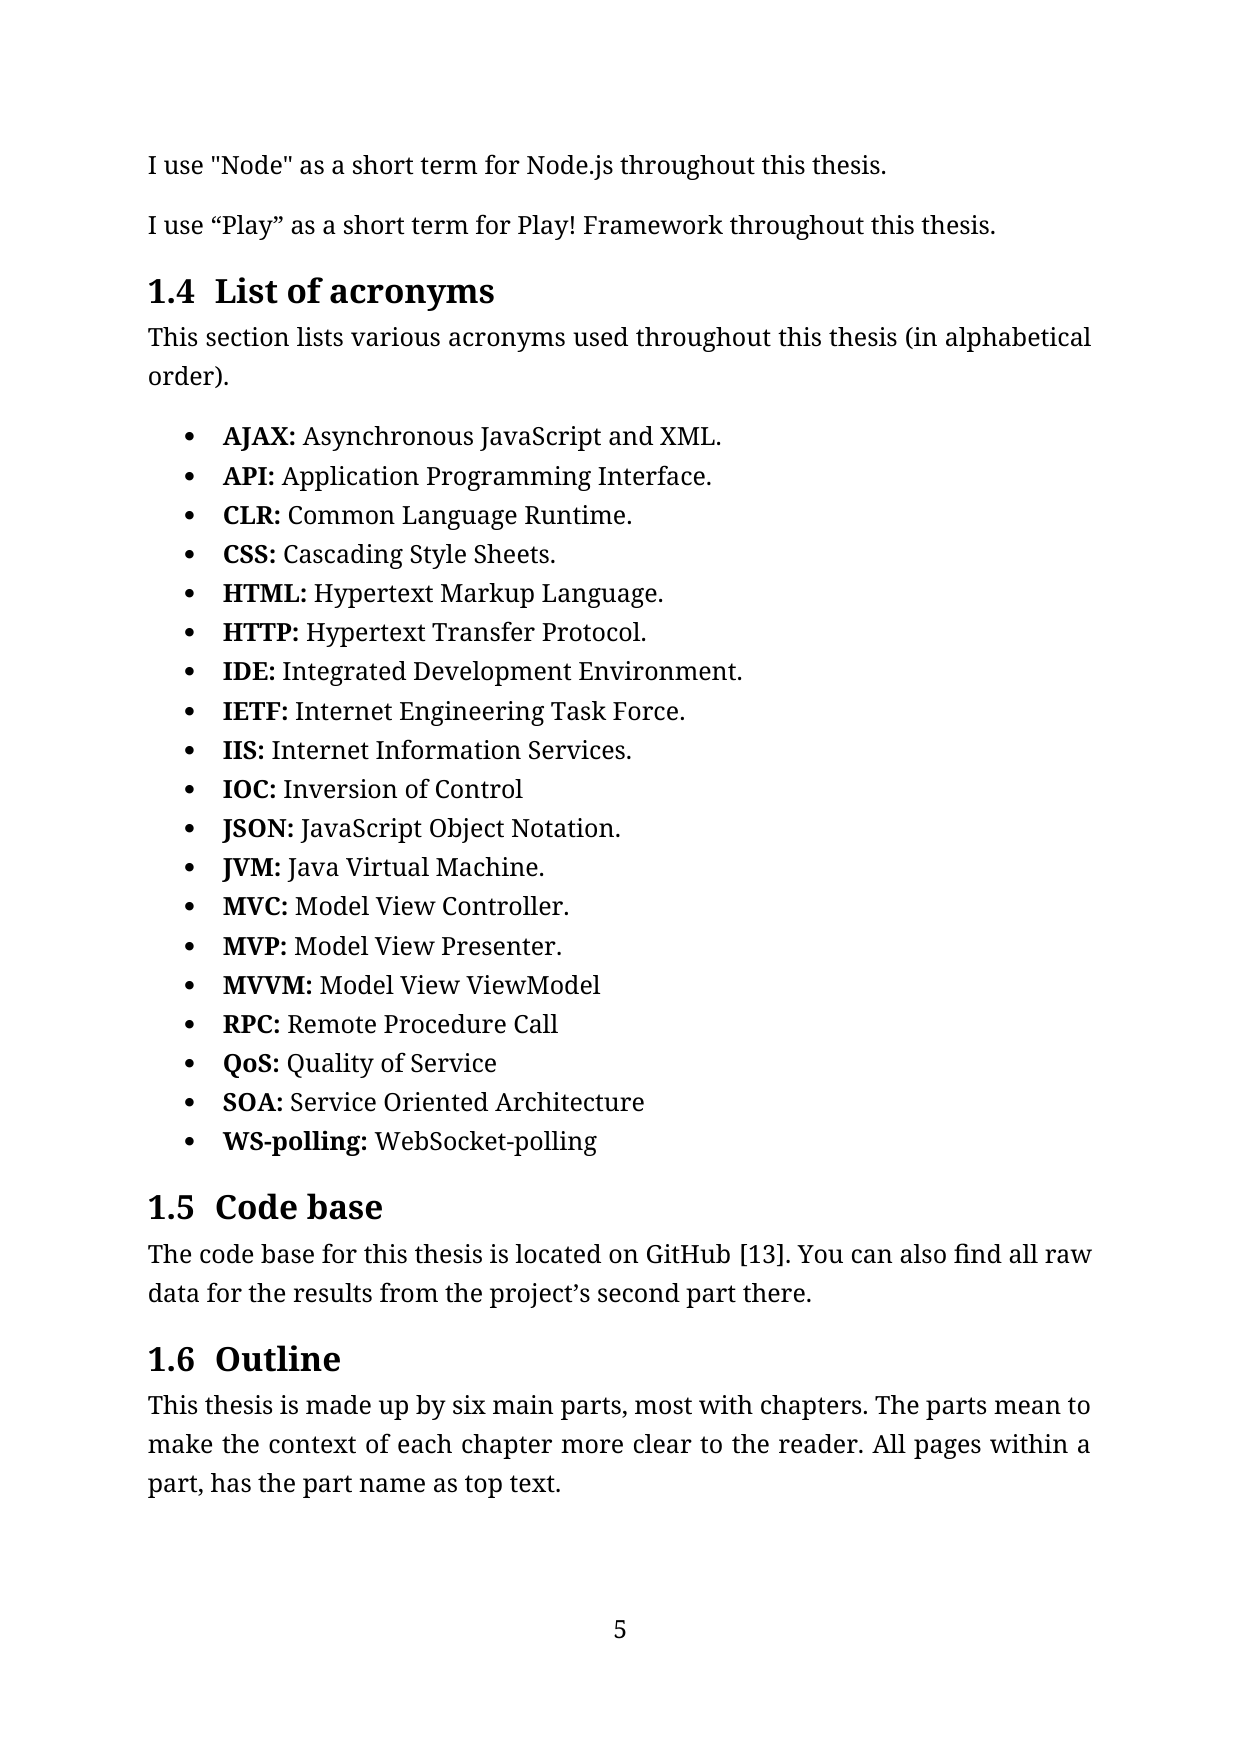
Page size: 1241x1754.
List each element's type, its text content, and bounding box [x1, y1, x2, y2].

text This thesis is made up by six main parts, most with chapters. The parts mean to make the context of each chapter more clear to the reader. All pages within a part, has the part name as top text. [148, 1388, 1092, 1500]
list QoS: Quality of Service [185, 1046, 1092, 1080]
text I use "Node" as a short term for Node.js throughout this thesis. [148, 148, 1092, 182]
list MVC: Model View Controller. [185, 889, 1092, 923]
text The code base for this thesis is located on GitHub [13]. You can also find all raw data for the results from the project’s second part there. [148, 1236, 1092, 1309]
list MVVM: Model View ViewModel [185, 967, 1092, 1001]
text This section lists various acronyms used throughout this thesis (in alphabetical order). [148, 320, 1092, 393]
list JSON: JavaScript Object Notation. [185, 811, 1092, 845]
list IETF: Internet Engineering Task Force. [185, 693, 1092, 727]
subtitle Code base [148, 1184, 1092, 1229]
list CSS: Cascading Style Sheets. [185, 537, 1092, 571]
list WS-polling: WebSocket-polling [185, 1124, 1092, 1158]
list SOA: Service Oriented Architecture [185, 1085, 1092, 1119]
list API: Application Programming Interface. [185, 458, 1092, 492]
list HTML: Hypertext Markup Language. [185, 576, 1092, 610]
subtitle Outline [148, 1335, 1092, 1381]
list MVP: Model View Presenter. [185, 928, 1092, 962]
list RPC: Remote Procedure Call [185, 1007, 1092, 1041]
list IIS: Internet Information Services. [185, 732, 1092, 766]
text I use “Play” as a short term for Play! Framework throughout this thesis. [148, 208, 1092, 242]
subtitle List of acronyms [148, 268, 1092, 313]
list IDE: Integrated Development Environment. [185, 654, 1092, 688]
list HTTP: Hypertext Transfer Protocol. [185, 615, 1092, 649]
list AJAX: Asynchronous JavaScript and XML. [185, 419, 1092, 453]
list CLR: Common Language Runtime. [185, 497, 1092, 531]
list JVM: Java Virtual Machine. [185, 850, 1092, 884]
list IOC: Inversion of Control [185, 772, 1092, 806]
